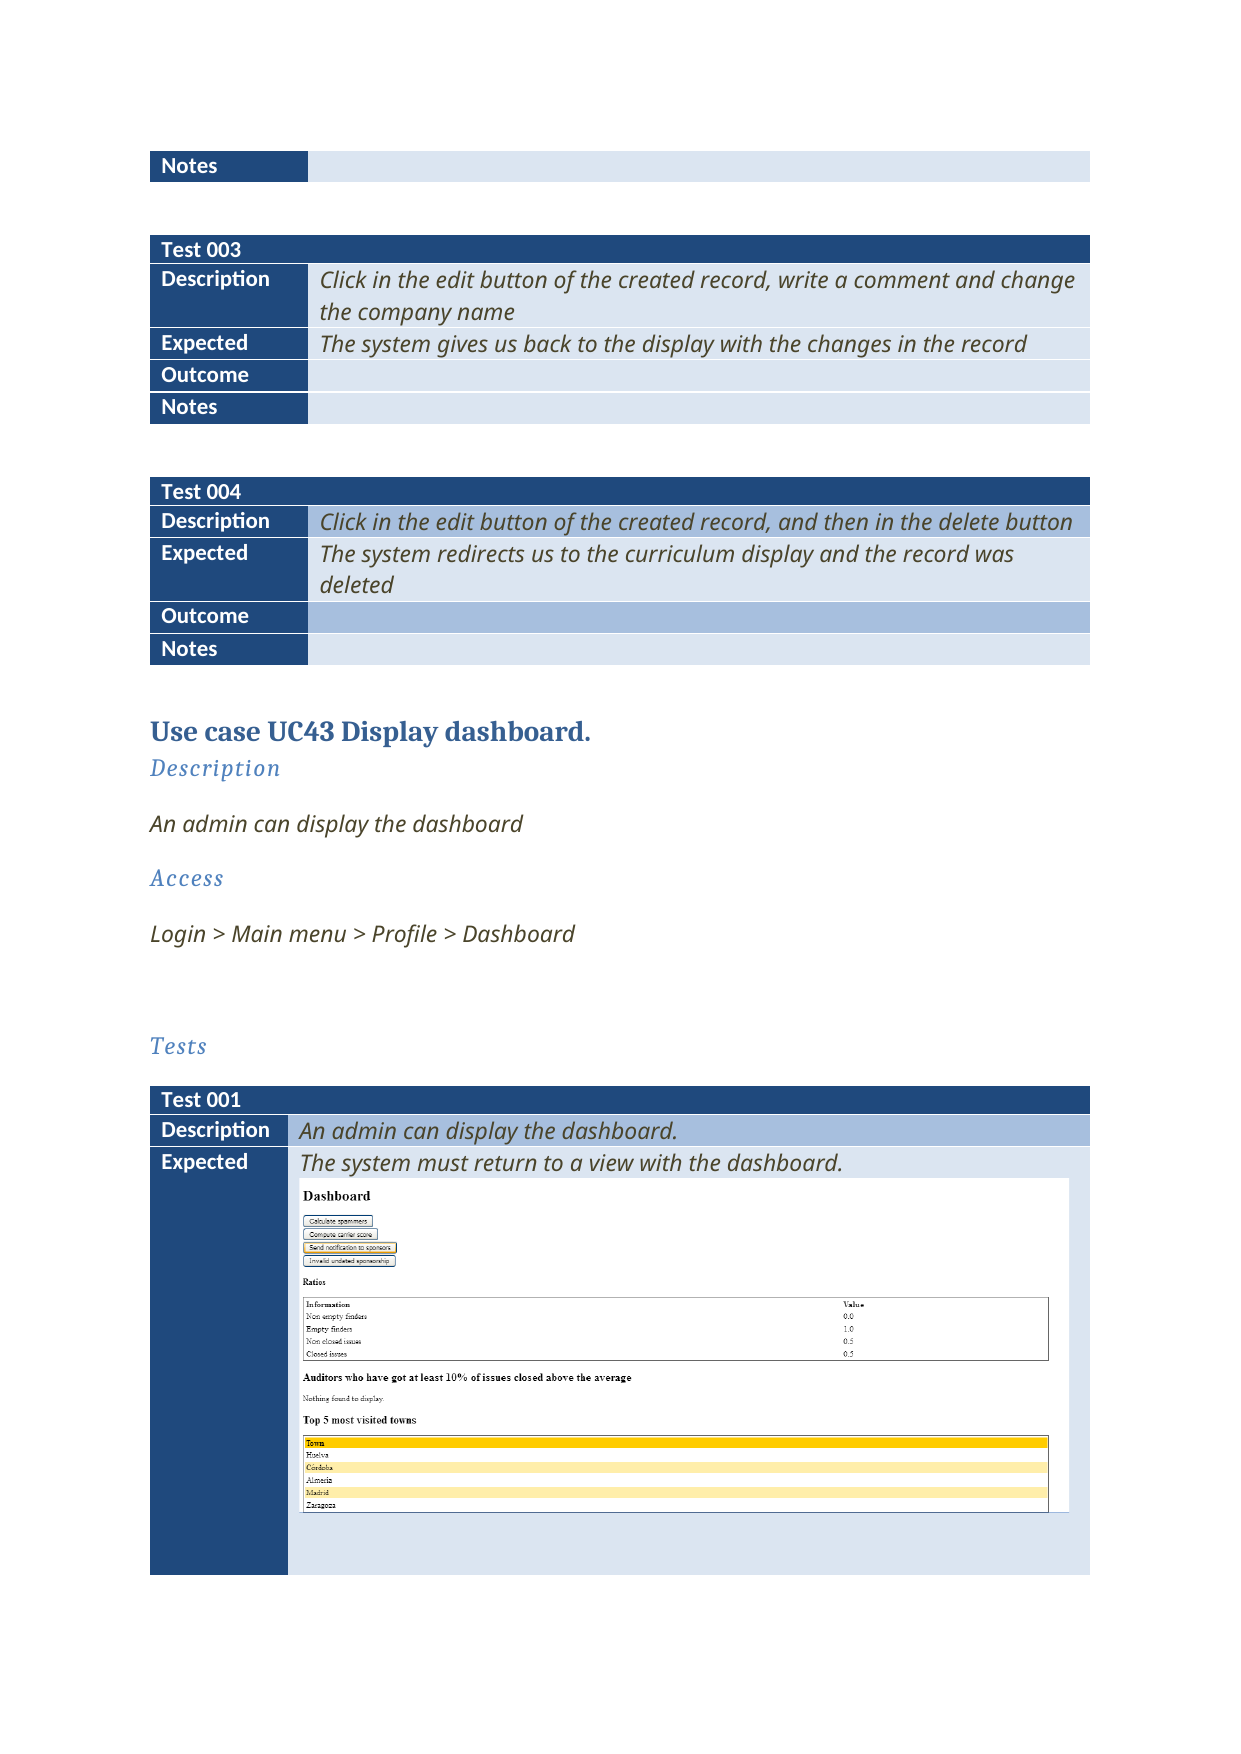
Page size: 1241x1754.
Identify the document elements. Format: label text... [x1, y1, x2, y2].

subtitle Description [150, 754, 1090, 782]
table_cell Expected [150, 328, 308, 359]
table_cell The system redirects us to the curriculum display and the record was deleted [308, 538, 1090, 601]
table_cell Notes [150, 151, 308, 182]
table_cell Description [150, 506, 308, 537]
table_cell [308, 151, 1090, 182]
table_cell Expected [150, 1147, 288, 1575]
table_header Test 003 [150, 235, 1090, 263]
table_cell Click in the edit button of the created record, write a comment and change the company name [308, 264, 1090, 327]
subtitle Tests [150, 1032, 1090, 1061]
table_cell [308, 634, 1090, 665]
table_cell Expected [150, 538, 308, 601]
text An admin can display the dashboard [150, 808, 1090, 839]
table_cell [308, 393, 1090, 424]
table_cell Notes [150, 393, 308, 424]
table_cell Description [150, 264, 308, 327]
table_cell [308, 360, 1090, 391]
table_header Test 004 [150, 477, 1090, 505]
table_cell The system must return to a view with the dashboard. [288, 1147, 1090, 1575]
table_cell Outcome [150, 602, 308, 633]
table_header Test 001 [150, 1086, 1090, 1114]
subtitle Use case UC43 Display dashboard. [150, 715, 1090, 749]
table_cell An admin can display the dashboard. [288, 1115, 1090, 1146]
table_cell Click in the edit button of the created record, and then in the delete button [308, 506, 1090, 537]
table_cell The system gives us back to the display with the changes in the record [308, 328, 1090, 359]
text Login > Main menu > Profile > Dashboard [150, 918, 1090, 949]
subtitle Access [150, 864, 1090, 893]
table_cell [308, 602, 1090, 633]
picture [299, 1178, 1070, 1513]
table_cell Outcome [150, 360, 308, 391]
table_cell Description [150, 1115, 288, 1146]
table_cell Notes [150, 634, 308, 665]
